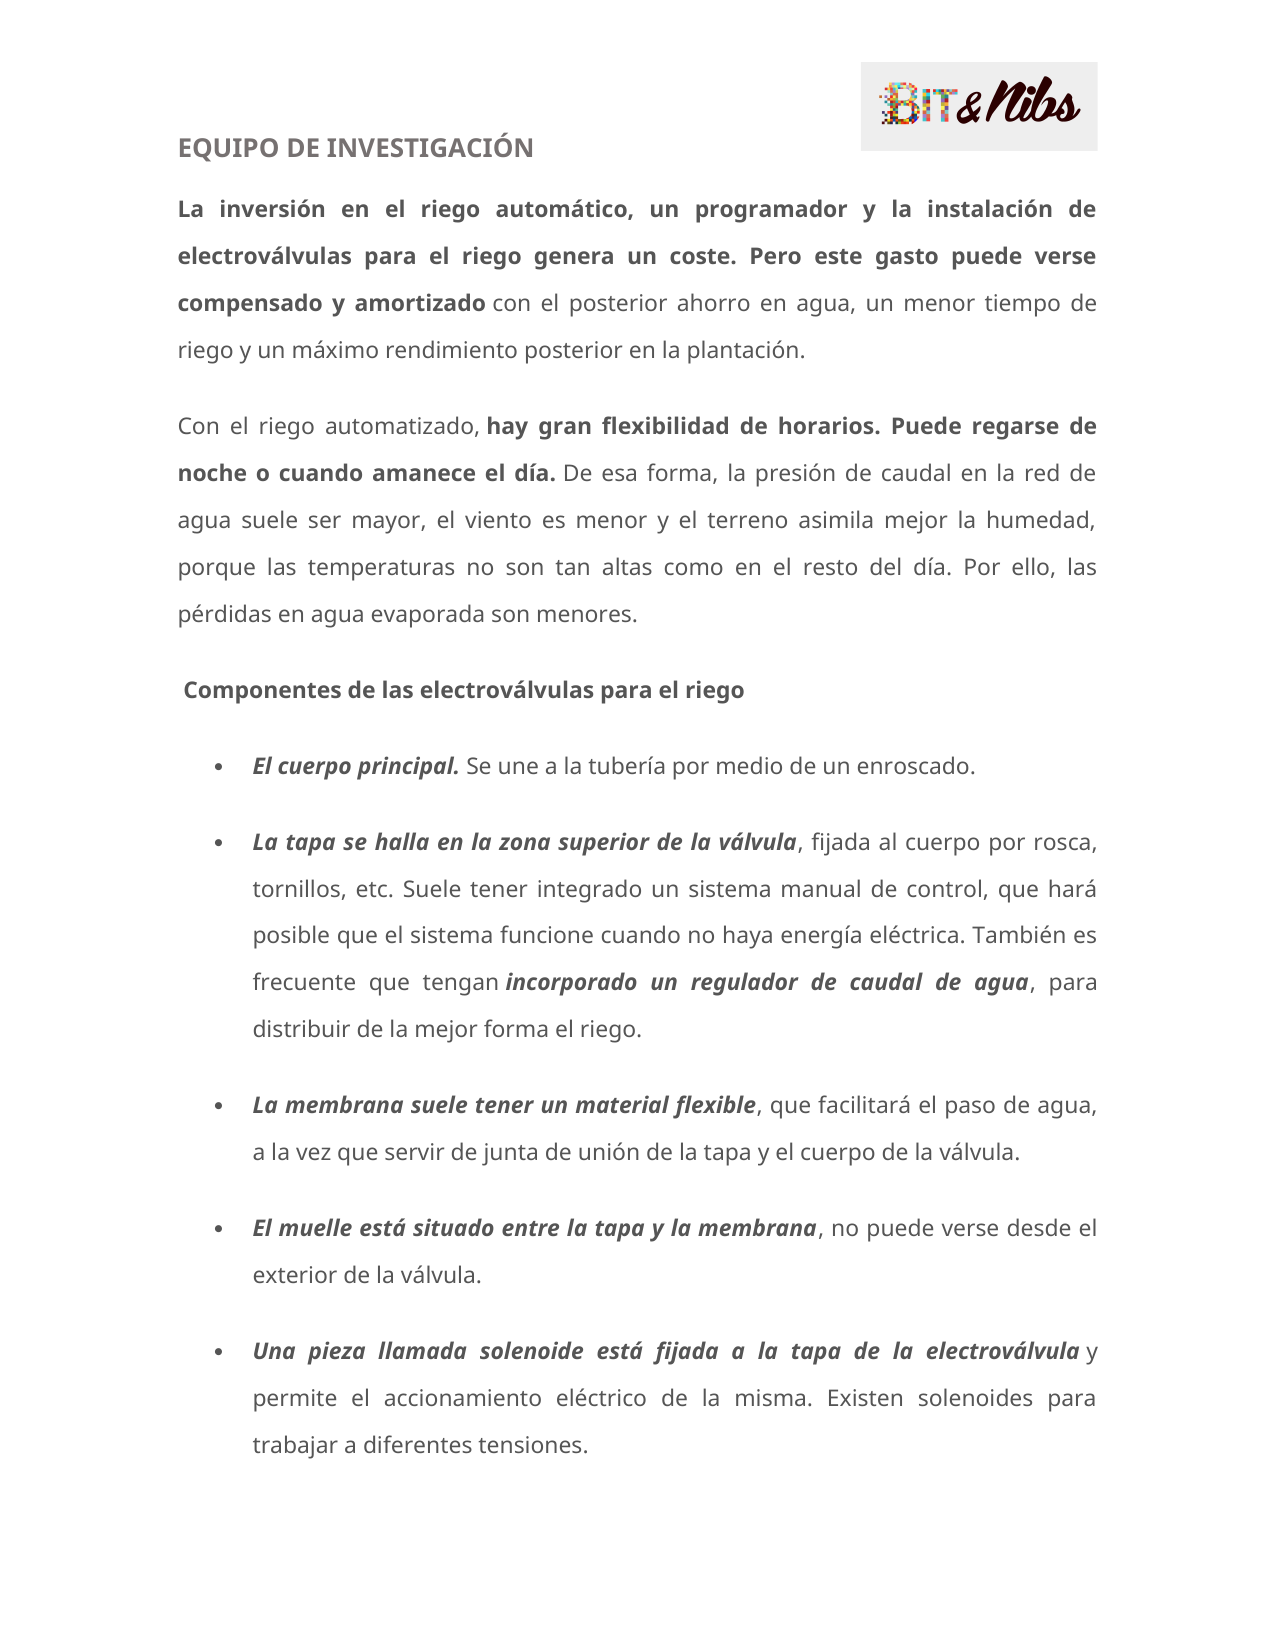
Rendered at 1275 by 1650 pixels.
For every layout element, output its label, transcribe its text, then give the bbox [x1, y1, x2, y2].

subtitle Componentes de las electroválvulas para el riego [177, 673, 1098, 705]
text La inversión en el riego automático, un programador y la instalación de electroválvulas para el riego genera un coste. Pero este gasto puede verse compensado y amortizado con el posterior ahorro en agua, un menor tiempo de riego y un máximo rendimiento posterior en la plantación. [177, 193, 1098, 365]
picture [860, 62, 1098, 151]
list La membrana suele tener un material flexible, que facilitará el paso de agua, a la vez que servir de junta de unión de la tapa y el cuerpo de la válvula. [215, 1089, 1098, 1167]
list El cuerpo principal. Se une a la tubería por medio de un enroscado. [215, 749, 1098, 781]
list El muelle está situado entre la tapa y la membrana, no puede verse desde el exterior de la válvula. [215, 1212, 1098, 1290]
list La tapa se halla en la zona superior de la válvula, fijada al cuerpo por rosca, tornillos, etc. Suele tener integrado un sistema manual de control, que hará posible que el sistema funcione cuando no haya energía eléctrica. También es frecuente que tengan incorporado un regulador de caudal de agua, para distribuir de la mejor forma el riego. [215, 826, 1098, 1044]
text Con el riego automatizado, hay gran flexibilidad de horarios. Puede regarse de noche o cuando amanece el día. De esa forma, la presión de caudal en la red de agua suele ser mayor, el viento es menor y el terreno asimila mejor la humedad, porque las temperaturas no son tan altas como en el resto del día. Por ello, las pérdidas en agua evaporada son menores. [177, 410, 1098, 629]
list Una pieza llamada solenoide está fijada a la tapa de la electroválvula y permite el accionamiento eléctrico de la misma. Existen solenoides para trabajar a diferentes tensiones. [215, 1335, 1098, 1460]
